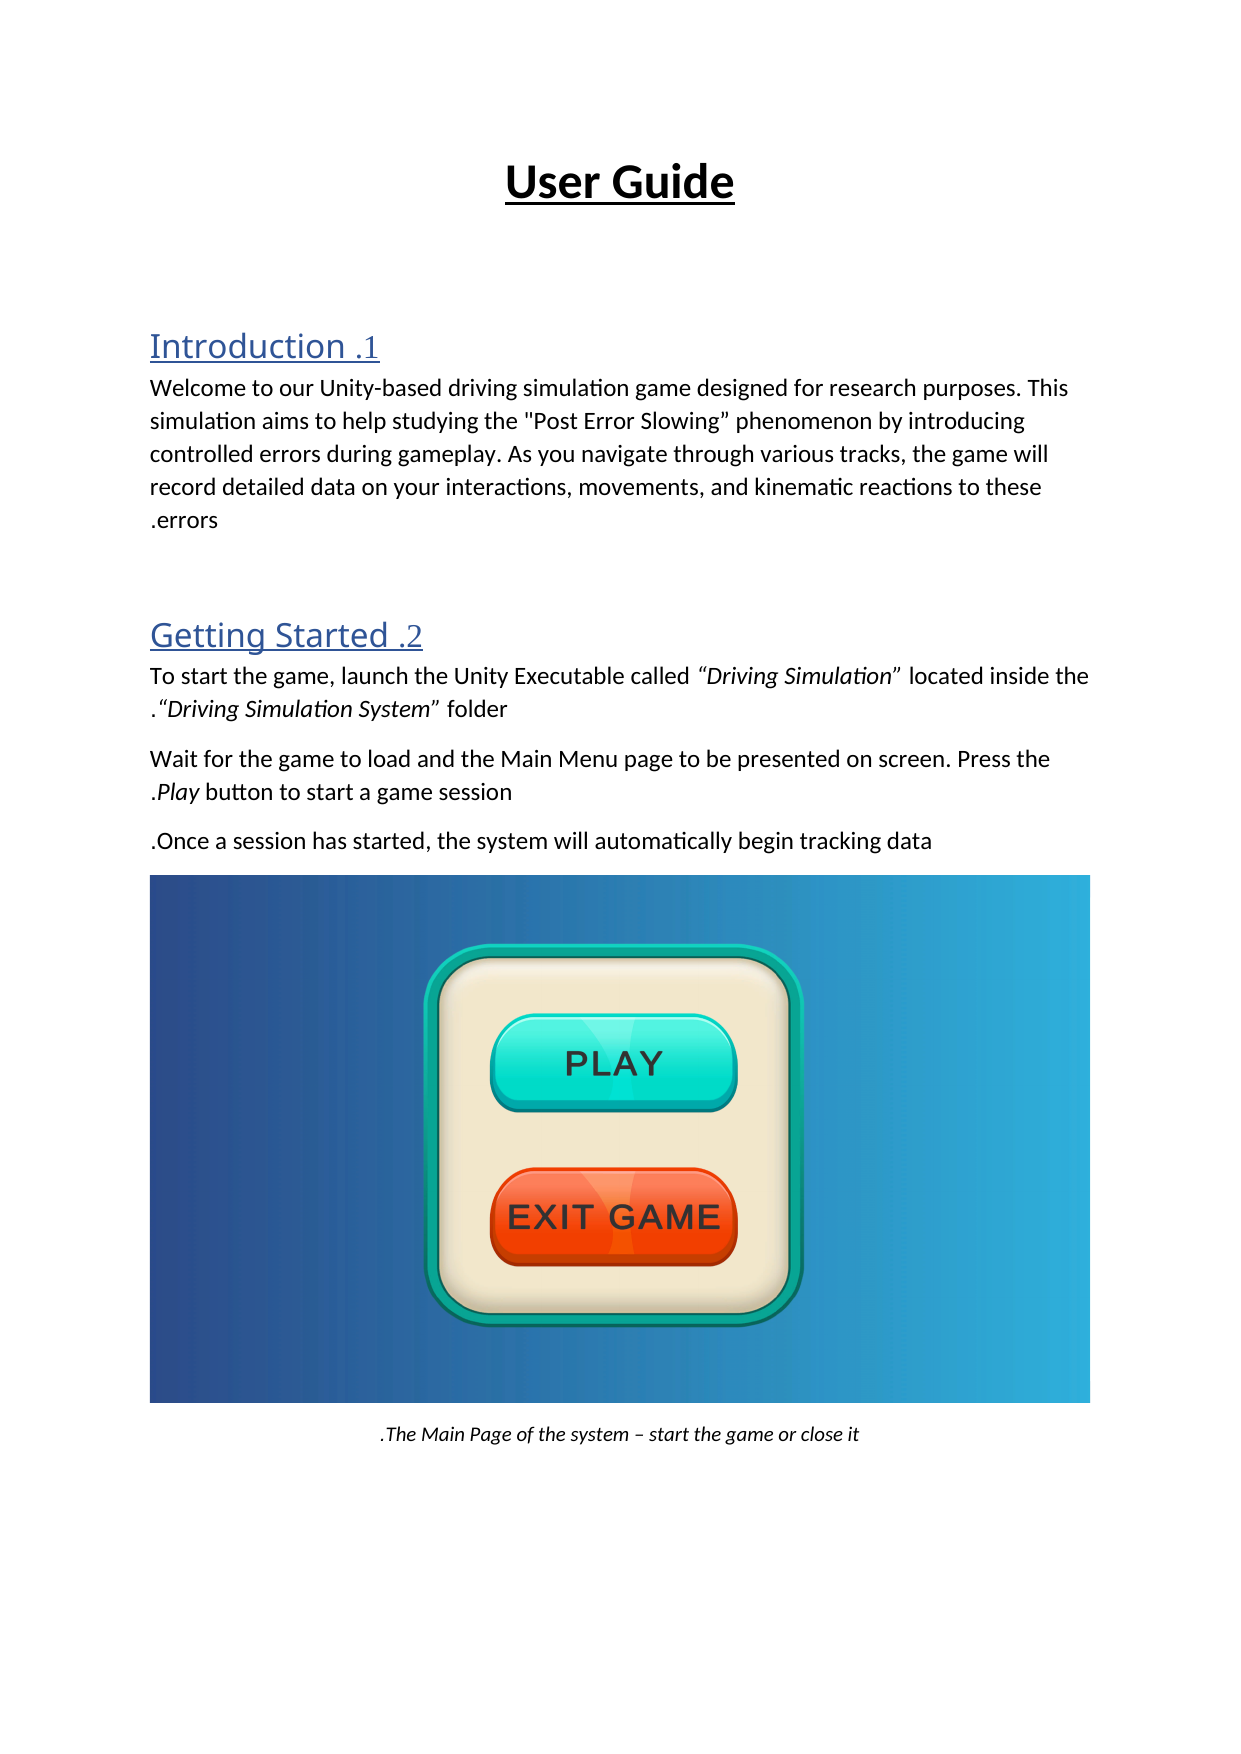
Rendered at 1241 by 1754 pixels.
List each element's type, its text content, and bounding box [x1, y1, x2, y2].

text The Main Page of the system – start the game or close it. [150, 1421, 1090, 1446]
picture [149, 875, 1091, 1403]
text User Guide [150, 150, 1090, 211]
subtitle 2. Getting Started [150, 611, 1090, 657]
subtitle 1. Introduction [150, 323, 1090, 369]
text To start the game, launch the Unity Executable called “Driving Simulation” located inside the “Driving Simulation System” folder. [150, 660, 1090, 724]
text Once a session has started, the system will automatically begin tracking data. [150, 825, 1090, 856]
text Wait for the game to load and the Main Menu page to be presented on screen. Press the Play button to start a game session. [150, 743, 1090, 806]
text Welcome to our Unity-based driving simulation game designed for research purposes. This simulation aims to help studying the "Post Error Slowing” phenomenon by introducing controlled errors during gameplay. As you navigate through various tracks, the game will record detailed data on your interactions, movements, and kinematic reactions to these errors. [150, 372, 1090, 534]
